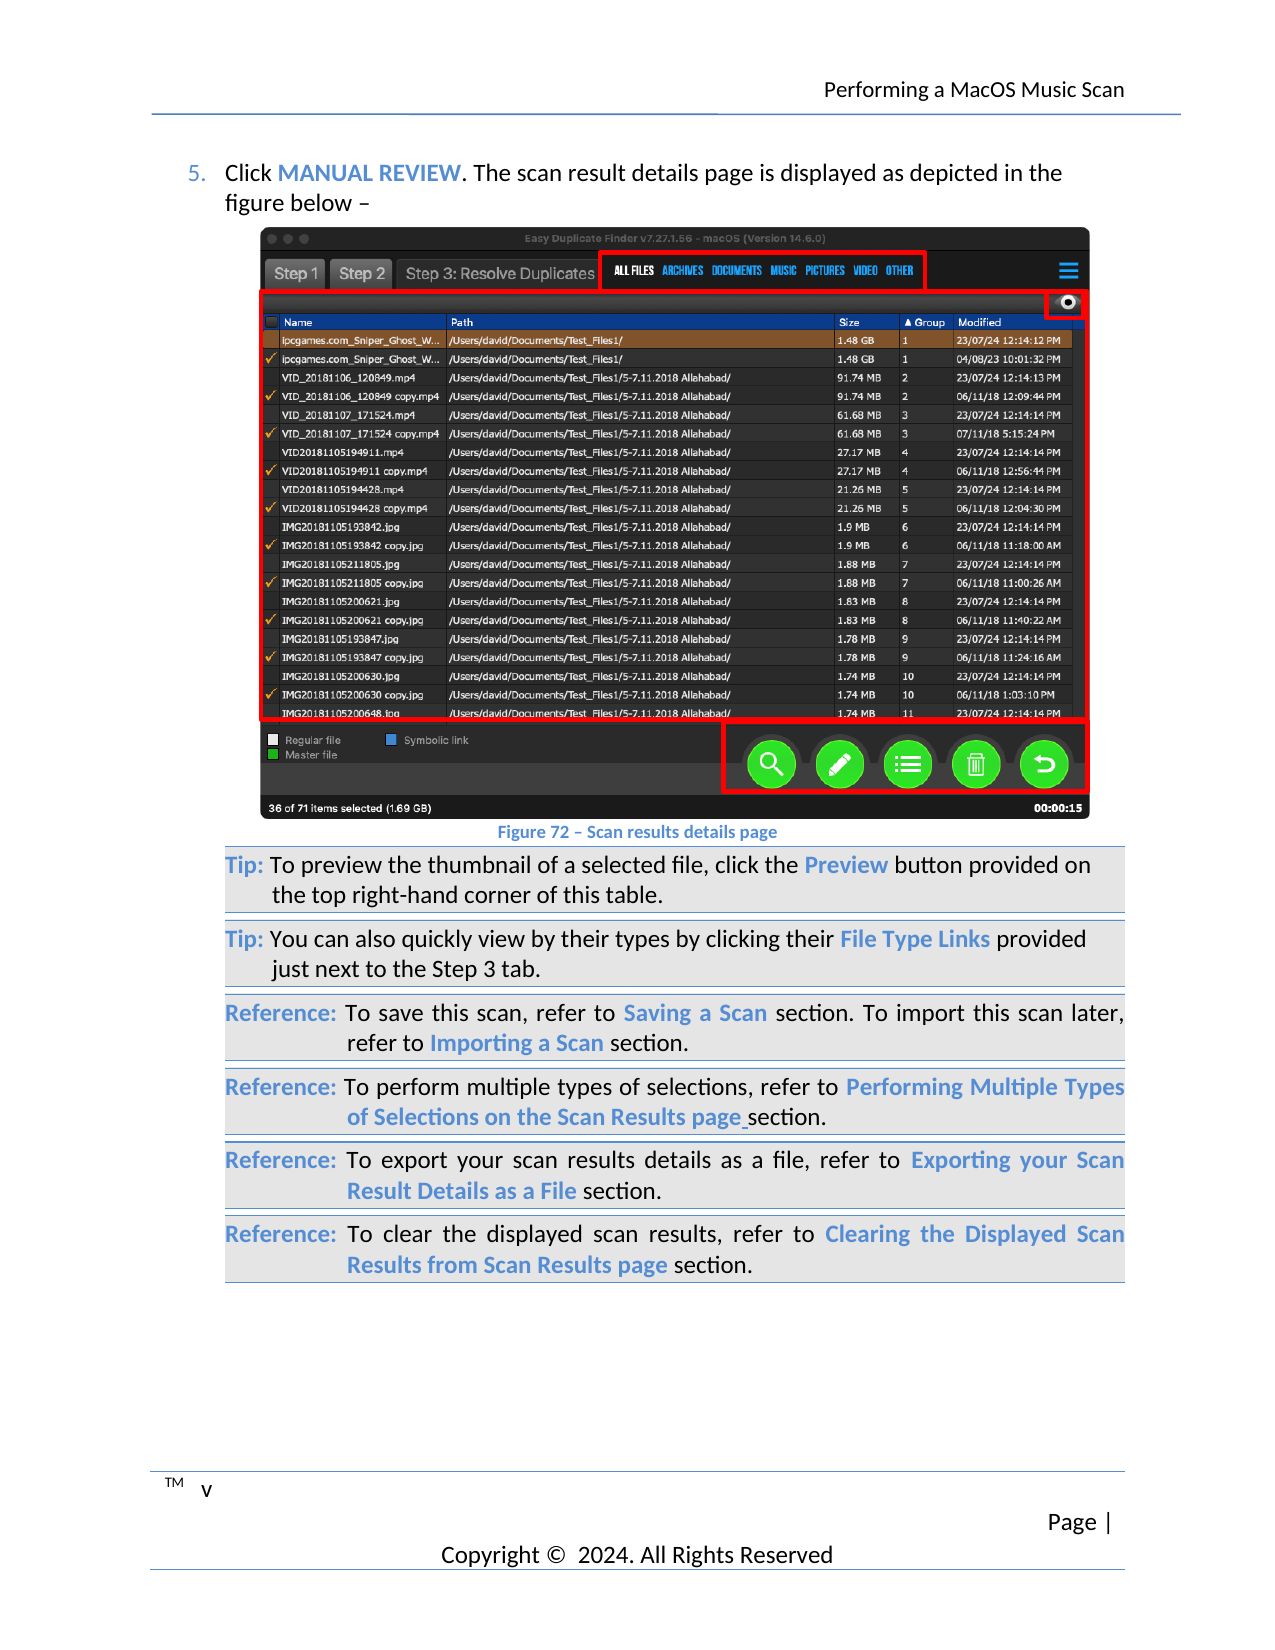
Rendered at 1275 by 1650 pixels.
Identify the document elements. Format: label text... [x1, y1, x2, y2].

picture [726, 724, 1085, 789]
picture [260, 722, 1090, 819]
text Reference: To save this scan, refer to Saving a Scan section. To import this scan later, refer to Importing a Scan section. [225, 995, 1125, 1060]
text Tip: To preview the thumbnail of a selected file, click the Preview button provided on the top right-hand corner of this table. [225, 847, 1125, 912]
text Reference: To perform multiple types of selections, refer to Performing Multiple Types of Selections on the Scan Results page section. [225, 1069, 1125, 1134]
picture [602, 255, 923, 289]
picture [1049, 294, 1081, 316]
list Click MANUAL REVIEW. The scan result details page is displayed as depicted in the figure below – [187, 157, 1125, 218]
text Tip: You can also quickly view by their types by clicking their File Type Links provided just next to the Step 3 tab. [225, 921, 1125, 986]
text Reference: To export your scan results details as a file, refer to Exporting your Scan Result Details as a File section. [225, 1143, 1125, 1208]
text Reference: To clear the displayed scan results, refer to Clearing the Displayed Scan Results from Scan Results page section. [225, 1216, 1125, 1282]
picture [263, 294, 1085, 717]
picture [260, 227, 1090, 719]
